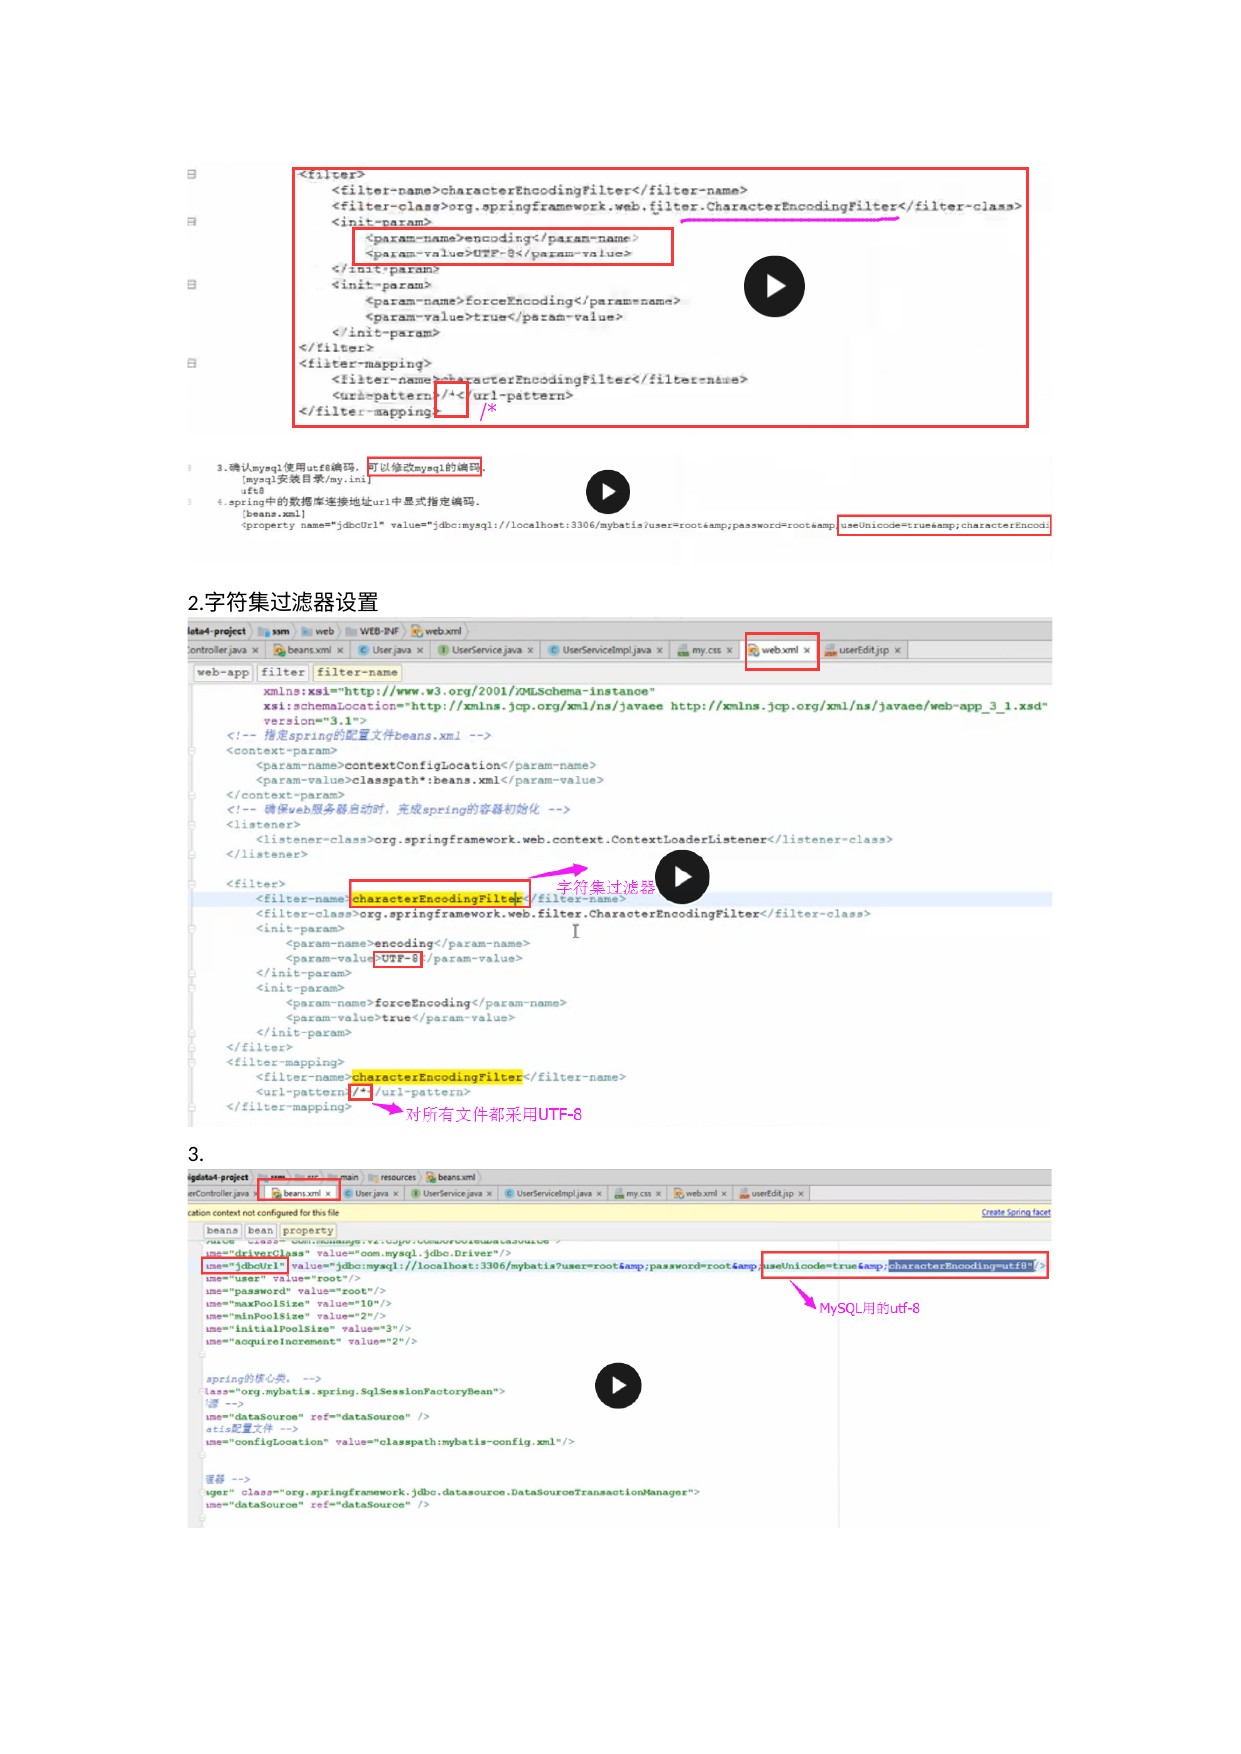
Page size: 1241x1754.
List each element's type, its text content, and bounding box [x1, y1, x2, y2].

text 2.字符集过滤器设置 [187, 584, 1053, 617]
picture [187, 1169, 1052, 1528]
picture [187, 454, 1052, 565]
picture [187, 162, 1053, 437]
text 3. [187, 1137, 1053, 1169]
picture [187, 617, 1053, 1127]
